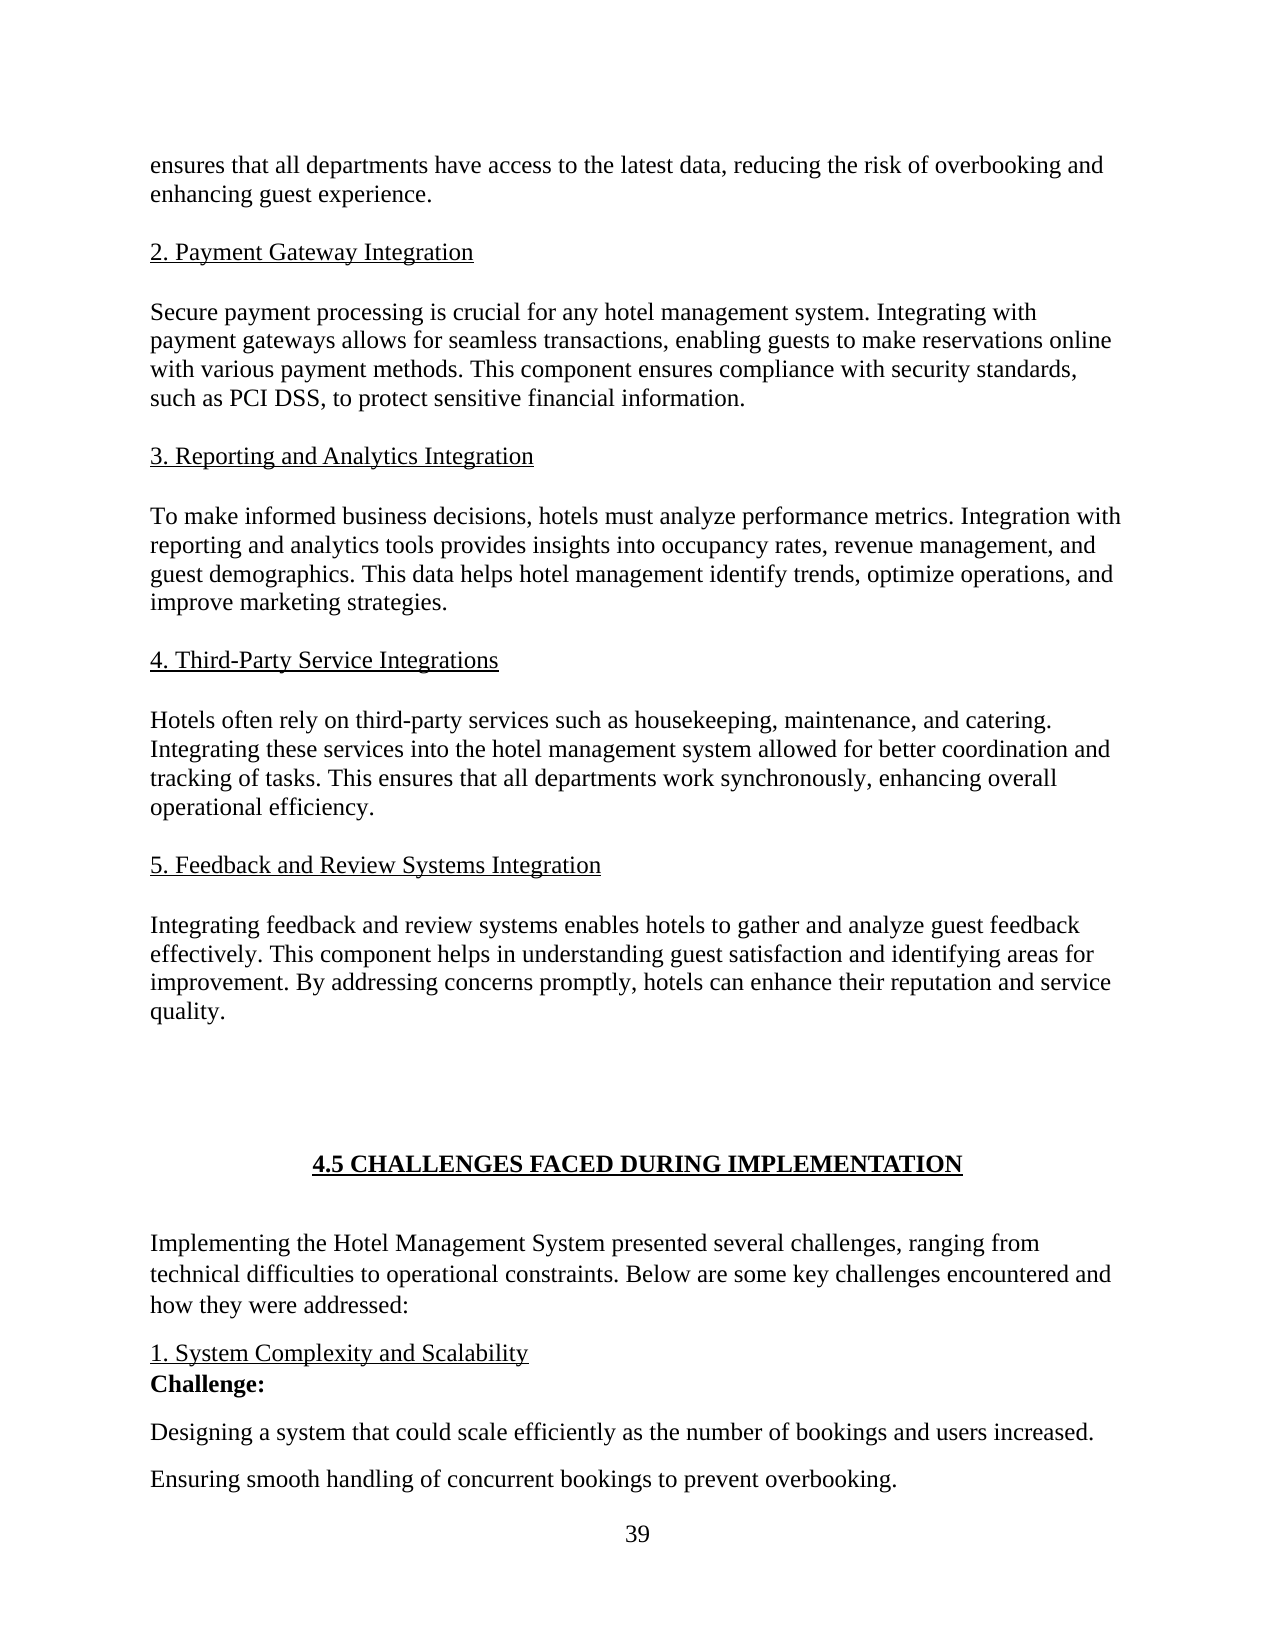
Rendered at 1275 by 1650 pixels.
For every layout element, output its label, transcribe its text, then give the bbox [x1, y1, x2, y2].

subtitle 3. Reporting and Analytics Integration [150, 441, 1125, 470]
subtitle 2. Payment Gateway Integration [150, 237, 1125, 265]
text Implementing the Hotel Management System presented several challenges, ranging from technical difficulties to operational constraints. Below are some key challenges encountered and how they were addressed: [150, 1228, 1125, 1319]
text To make informed business decisions, hotels must analyze performance metrics. Integration with reporting and analytics tools provides insights into occupancy rates, revenue management, and guest demographics. This data helps hotel management identify trends, optimize operations, and improve marketing strategies. [150, 501, 1125, 616]
text Secure payment processing is crucial for any hotel management system. Integrating with payment gateways allows for seamless transactions, enabling guests to make reservations online with various payment methods. This component ensures compliance with security standards, such as PCI DSS, to protect sensitive financial information. [150, 297, 1125, 412]
text Ensuring smooth handling of concurrent bookings to prevent overbooking. [150, 1464, 1125, 1493]
text Designing a system that could scale efficiently as the number of bookings and users increased. [150, 1417, 1125, 1446]
text Hotels often rely on third-party services such as housekeeping, maintenance, and catering. Integrating these services into the hotel management system allowed for better coordination and tracking of tasks. This ensures that all departments work synchronously, enhancing overall operational efficiency. [150, 706, 1125, 821]
subtitle 1. System Complexity and Scalability [150, 1338, 1125, 1367]
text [150, 150, 1125, 207]
subtitle 4.5 CHALLENGES FACED DURING IMPLEMENTATION [150, 1149, 1125, 1178]
subtitle 4. Third-Party Service Integrations [150, 645, 1125, 674]
text Integrating feedback and review systems enables hotels to gather and analyze guest feedback effectively. This component helps in understanding guest satisfaction and identifying areas for improvement. By addressing concerns promptly, hotels can enhance their reputation and service quality. [150, 910, 1125, 1025]
text Challenge: [150, 1369, 1125, 1398]
subtitle 5. Feedback and Review Systems Integration [150, 850, 1125, 878]
